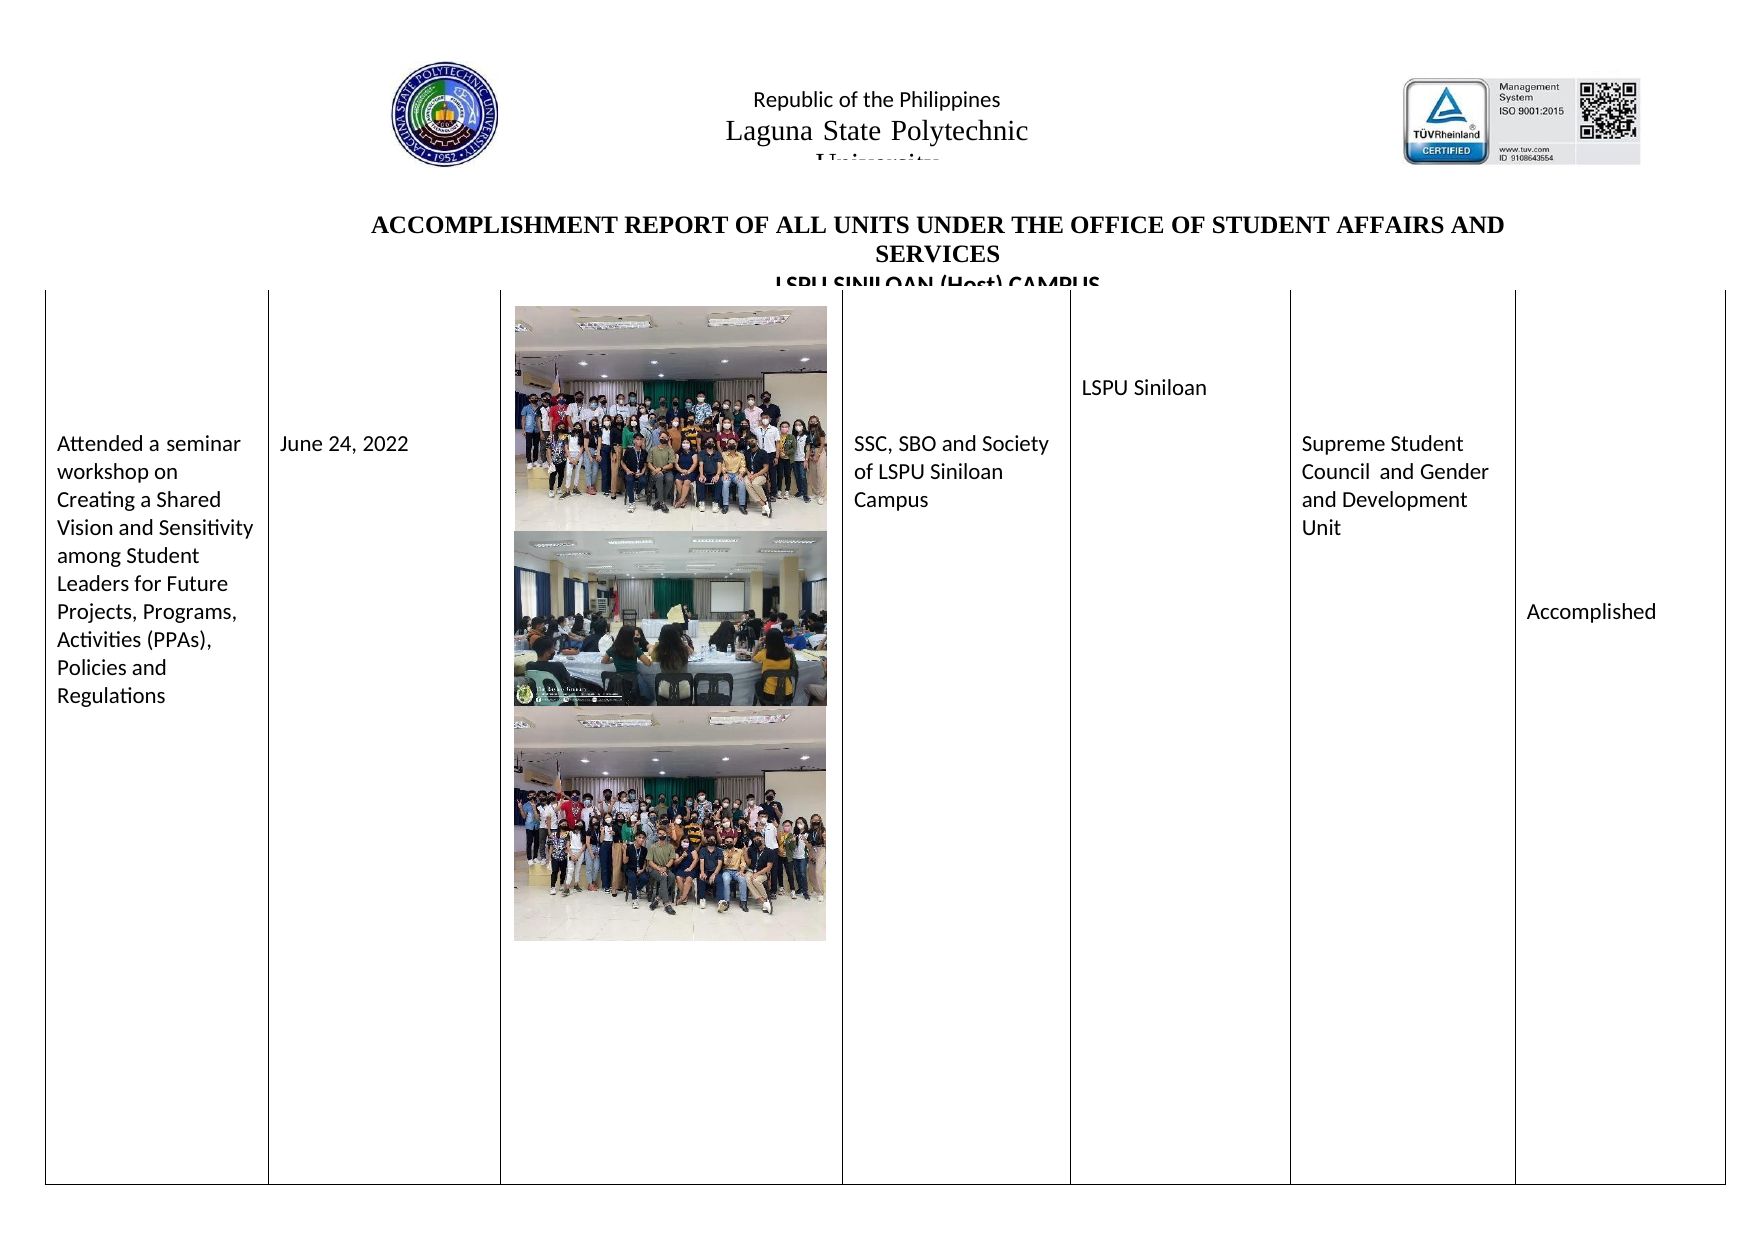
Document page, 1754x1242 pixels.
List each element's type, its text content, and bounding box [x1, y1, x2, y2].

picture [1396, 70, 1642, 167]
table_header Supreme Student Council and Gender and Development Unit [1291, 290, 1515, 1184]
picture [389, 61, 499, 168]
table_header LSPU Siniloan [1071, 290, 1290, 1184]
table_header Accomplished [1516, 290, 1725, 1184]
table_header Attended a seminar workshop on Creating a Shared Vision and Sensitivity among Student Leaders for Future Projects, Programs, Activities (PPAs), Policies and Regulations [46, 290, 268, 1184]
table_header SSC, SBO and Society of LSPU Siniloan Campus [843, 290, 1070, 1184]
table_header [501, 290, 842, 1184]
table_header June 24, 2022 [269, 290, 500, 1184]
